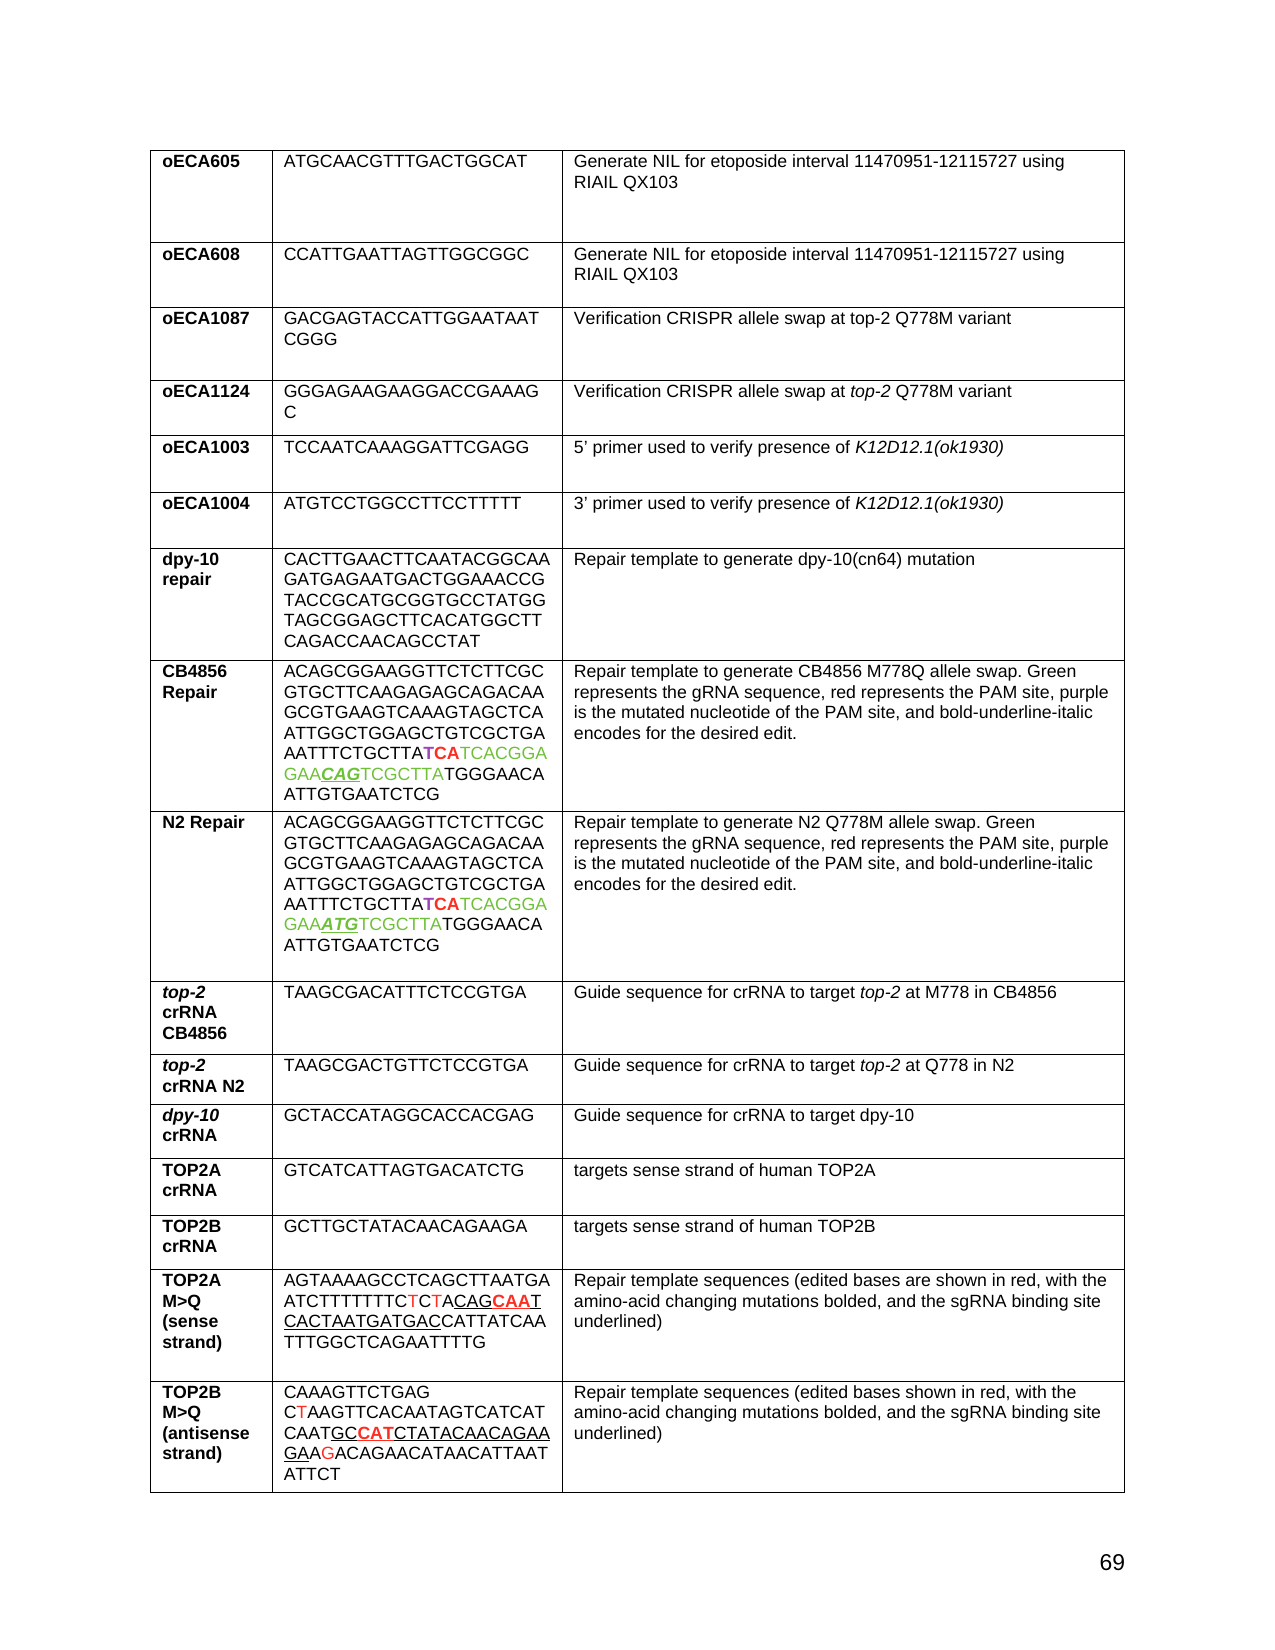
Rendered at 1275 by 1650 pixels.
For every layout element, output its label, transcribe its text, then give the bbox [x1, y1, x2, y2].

table_cell ACAGCGGAAGGTTCTCTTCGCGTGCTTCAAGAGAGCAGACAAGCGTGAAGTCAAAGTAGCTCAATTGGCTGGAGCTGTCGCTGAAATTTCTGCTTATCATCACGGAGAAATGTCGCTTATGGGAACAATTGTGAATCTCG [273, 812, 562, 981]
table_cell top-2 crRNA N2 [151, 1055, 272, 1103]
table_cell ATGTCCTGGCCTTCCTTTTT [273, 493, 562, 548]
table_cell targets sense strand of human TOP2A [563, 1159, 1124, 1214]
table_cell oECA1004 [151, 493, 272, 548]
table_cell Generate NIL for etoposide interval 11470951-12115727 using RIAIL QX103 [563, 243, 1124, 307]
table_cell Repair template to generate dpy-10(cn64) mutation [563, 549, 1124, 660]
table_cell TOP2B M>Q (antisense strand) [151, 1382, 272, 1492]
table_cell CAAAGTTCTGAGCTAAGTTCACAATAGTCATCATCAATGCCATCTATACAACAGAAGAAGACAGAACATAACATTAATATTCT [273, 1382, 562, 1492]
table_cell TOP2A crRNA [151, 1159, 272, 1214]
table_cell ATGCAACGTTTGACTGGCAT [273, 151, 562, 242]
table_cell Repair template to generate N2 Q778M allele swap. Green represents the gRNA sequence, red represents the PAM site, purple is the mutated nucleotide of the PAM site, and bold-underline-italic encodes for the desired edit. [563, 812, 1124, 981]
table_cell oECA1087 [151, 308, 272, 380]
table_cell dpy-10 crRNA [151, 1105, 272, 1158]
table_cell AGTAAAAGCCTCAGCTTAATGAATCTTTTTTTCTCTACAGCAATCACTAATGATGACCATTATCAATTTGGCTCAGAATTTTG [273, 1270, 562, 1381]
table_cell TOP2A M>Q (sense strand) [151, 1270, 272, 1381]
table_cell targets sense strand of human TOP2B [563, 1216, 1124, 1269]
table_cell Guide sequence for crRNA to target top-2 at M778 in CB4856 [563, 982, 1124, 1054]
table_cell oECA608 [151, 243, 272, 307]
table_cell oECA1124 [151, 381, 272, 435]
table_cell TCCAATCAAAGGATTCGAGG [273, 436, 562, 492]
table_cell top-2 crRNA CB4856 [151, 982, 272, 1054]
table_cell GTCATCATTAGTGACATCTG [273, 1159, 562, 1214]
table_cell CCATTGAATTAGTTGGCGGC [273, 243, 562, 307]
table_cell Repair template sequences (edited bases shown in red, with the amino-acid changing mutations bolded, and the sgRNA binding site underlined) [563, 1382, 1124, 1492]
table_cell GCTTGCTATACAACAGAAGA [273, 1216, 562, 1269]
table_cell TOP2B crRNA [151, 1216, 272, 1269]
table_cell oECA605 [151, 151, 272, 242]
table_cell TAAGCGACATTTCTCCGTGA [273, 982, 562, 1054]
table_cell N2 Repair [151, 812, 272, 981]
table_cell 5’ primer used to verify presence of K12D12.1(ok1930) [563, 436, 1124, 492]
table_cell Guide sequence for crRNA to target top-2 at Q778 in N2 [563, 1055, 1124, 1103]
table_cell dpy-10 repair [151, 549, 272, 660]
table_cell TAAGCGACTGTTCTCCGTGA [273, 1055, 562, 1103]
table_cell Guide sequence for crRNA to target dpy-10 [563, 1105, 1124, 1158]
table_cell GGGAGAAGAAGGACCGAAAGC [273, 381, 562, 435]
table_cell Verification CRISPR allele swap at top-2 Q778M variant [563, 381, 1124, 435]
table_cell GACGAGTACCATTGGAATAATCGGG [273, 308, 562, 380]
table_cell CACTTGAACTTCAATACGGCAAGATGAGAATGACTGGAAACCGTACCGCATGCGGTGCCTATGGTAGCGGAGCTTCACATGGCTTCAGACCAACAGCCTAT [273, 549, 562, 660]
table_cell oECA1003 [151, 436, 272, 492]
table_cell 3’ primer used to verify presence of K12D12.1(ok1930) [563, 493, 1124, 548]
table_cell CB4856 Repair [151, 661, 272, 811]
table_cell Repair template to generate CB4856 M778Q allele swap. Green represents the gRNA sequence, red represents the PAM site, purple is the mutated nucleotide of the PAM site, and bold-underline-italic encodes for the desired edit. [563, 661, 1124, 811]
table_cell Generate NIL for etoposide interval 11470951-12115727 using RIAIL QX103 [563, 151, 1124, 242]
table_cell ACAGCGGAAGGTTCTCTTCGCGTGCTTCAAGAGAGCAGACAAGCGTGAAGTCAAAGTAGCTCAATTGGCTGGAGCTGTCGCTGAAATTTCTGCTTATCATCACGGAGAACAGTCGCTTATGGGAACAATTGTGAATCTCG [273, 661, 562, 811]
table_cell GCTACCATAGGCACCACGAG [273, 1105, 562, 1158]
table_cell Repair template sequences (edited bases are shown in red, with the amino-acid changing mutations bolded, and the sgRNA binding site underlined) [563, 1270, 1124, 1381]
table_cell Verification CRISPR allele swap at top-2 Q778M variant [563, 308, 1124, 380]
